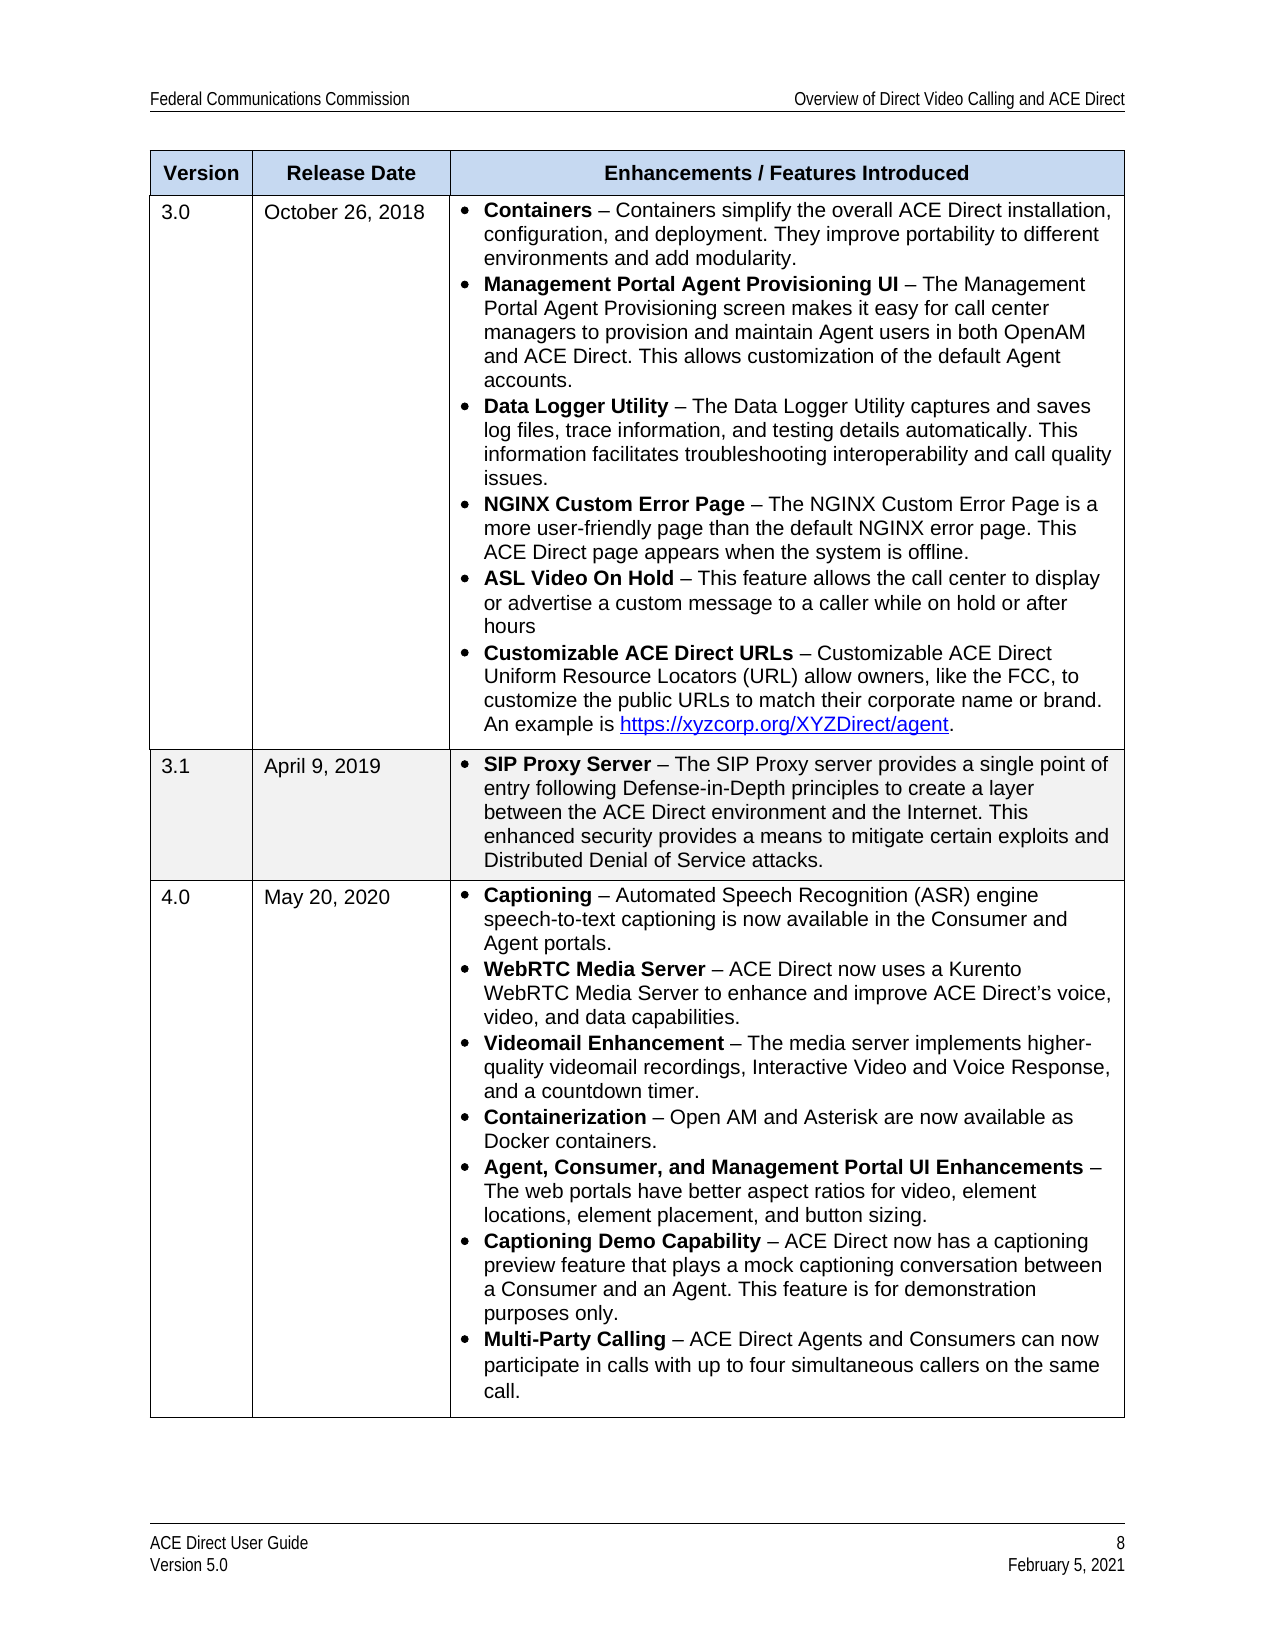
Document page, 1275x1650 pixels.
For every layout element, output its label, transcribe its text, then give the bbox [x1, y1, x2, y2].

table_header Enhancements / Features Introduced [451, 151, 1124, 195]
table_cell Captioning – Automated Speech Recognition (ASR) engine speech-to-text captioning is now available in the Consumer and Agent portals. WebRTC Media Server – ACE Direct now uses a Kurento WebRTC Media Server to enhance and improve ACE Direct’s voice, video, and data capabilities. Videomail Enhancement – The media server implements higher-quality videomail recordings, Interactive Video and Voice Response, and a countdown timer. Containerization – Open AM and Asterisk are now available as Docker containers. Agent, Consumer, and Management Portal UI Enhancements – The web portals have better aspect ratios for video, element locations, element placement, and button sizing. Captioning Demo Capability – ACE Direct now has a captioning preview feature that plays a mock captioning conversation between a Consumer and an Agent. This feature is for demonstration purposes only. Multi-Party Calling – ACE Direct Agents and Consumers can now participate in calls with up to four simultaneous callers on the same call. [451, 881, 1124, 1417]
table_cell October 26, 2018 [253, 196, 449, 749]
table_cell 4.0 [151, 881, 252, 1417]
table_cell 3.0 [150, 196, 252, 749]
table_cell 3.1 [151, 750, 252, 880]
table_header Version [151, 151, 252, 195]
table_header Release Date [253, 151, 450, 195]
table_cell SIP Proxy Server – The SIP Proxy server provides a single point of entry following Defense-in-Depth principles to create a layer between the ACE Direct environment and the Internet. This enhanced security provides a means to mitigate certain exploits and Distributed Denial of Service attacks. [451, 750, 1124, 880]
table_cell Containers – Containers simplify the overall ACE Direct installation, configuration, and deployment. They improve portability to different environments and add modularity. Management Portal Agent Provisioning UI – The Management Portal Agent Provisioning screen makes it easy for call center managers to provision and maintain Agent users in both OpenAM and ACE Direct. This allows customization of the default Agent accounts. Data Logger Utility – The Data Logger Utility captures and saves log files, trace information, and testing details automatically. This information facilitates troubleshooting interoperability and call quality issues. NGINX Custom Error Page – The NGINX Custom Error Page is a more user-friendly page than the default NGINX error page. This ACE Direct page appears when the system is offline. ASL Video On Hold – This feature allows the call center to display or advertise a custom message to a caller while on hold or after hours Customizable ACE Direct URLs – Customizable ACE Direct Uniform Resource Locators (URL) allow owners, like the FCC, to customize the public URLs to match their corporate name or brand. An example is https://xyzcorp.org/XYZDirect/agent. [450, 196, 1124, 749]
table_cell May 20, 2020 [253, 881, 450, 1417]
table_cell April 9, 2019 [253, 750, 450, 880]
